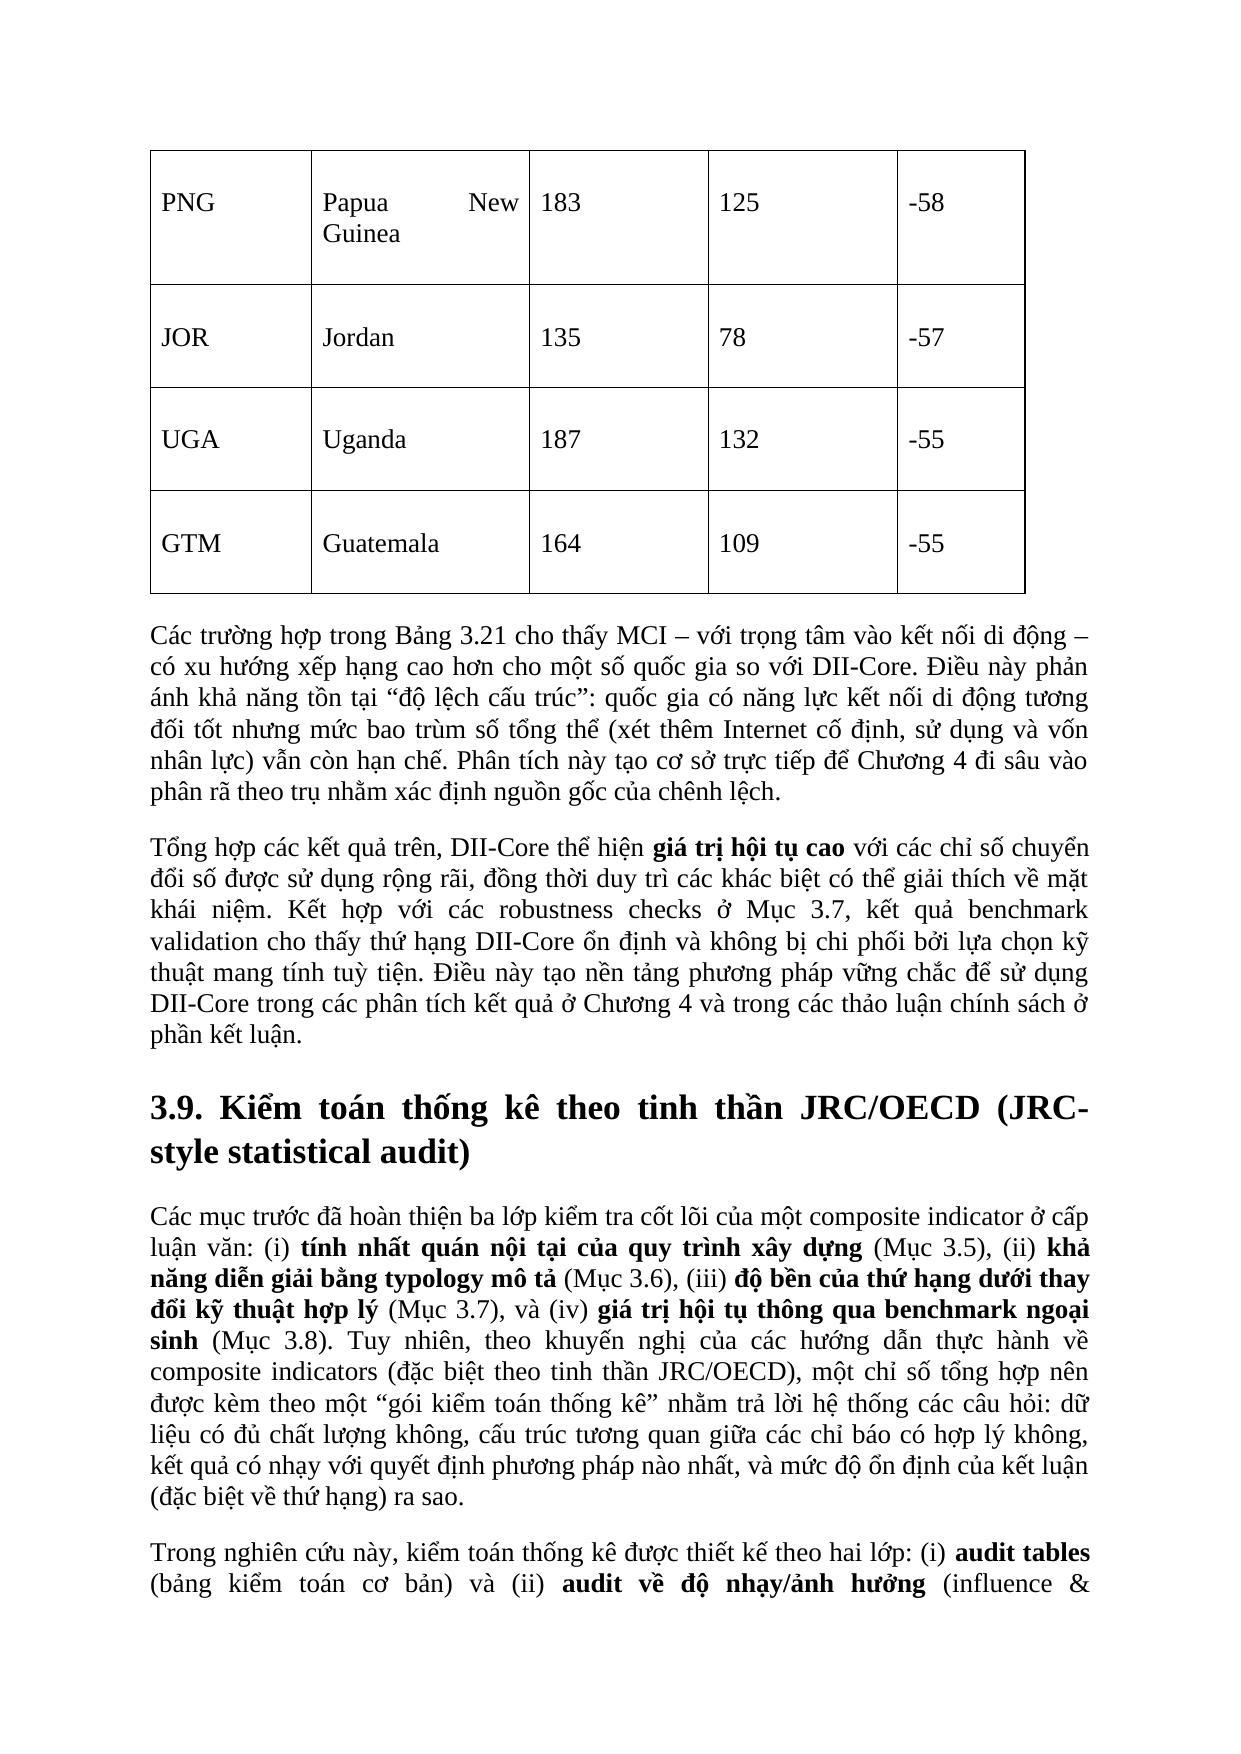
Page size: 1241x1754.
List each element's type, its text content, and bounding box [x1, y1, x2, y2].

table_cell 132 [709, 388, 897, 490]
table_cell -57 [898, 285, 1024, 387]
table_cell 125 [709, 151, 897, 284]
table_cell 109 [709, 491, 897, 593]
table_cell GTM [151, 491, 311, 593]
table_cell Papua New Guinea [312, 151, 529, 284]
table_cell Guatemala [312, 491, 529, 593]
subtitle 3.9. Kiểm toán thống kê theo tinh thần JRC/OECD (JRC-style statistical audit) [150, 1087, 1090, 1172]
text Các trường hợp trong Bảng 3.21 cho thấy MCI – với trọng tâm vào kết nối di động – có xu hướng xếp hạng cao hơn cho một số quốc gia so với DII-Core. Điều này phản ánh khả năng tồn tại “độ lệch cấu trúc”: quốc gia có năng lực kết nối di động tương đối tốt nhưng mức bao trùm số tổng thể (xét thêm Internet cố định, sử dụng và vốn nhân lực) vẫn còn hạn chế. Phân tích này tạo cơ sở trực tiếp để Chương 4 đi sâu vào phân rã theo trụ nhằm xác định nguồn gốc của chênh lệch. [150, 619, 1090, 806]
table_cell 187 [530, 388, 708, 490]
table_cell Uganda [312, 388, 529, 490]
table_cell 135 [530, 285, 708, 387]
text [150, 1536, 1090, 1598]
table_cell PNG [151, 151, 311, 284]
table_cell UGA [151, 388, 311, 490]
table_cell 183 [530, 151, 708, 284]
table_cell Jordan [312, 285, 529, 387]
table_cell 78 [709, 285, 897, 387]
table_cell JOR [151, 285, 311, 387]
table_cell -58 [898, 151, 1024, 284]
text Các mục trước đã hoàn thiện ba lớp kiểm tra cốt lõi của một composite indicator ở cấp luận văn: (i) tính nhất quán nội tại của quy trình xây dựng (Mục 3.5), (ii) khả năng diễn giải bằng typology mô tả (Mục 3.6), (iii) độ bền của thứ hạng dưới thay đổi kỹ thuật hợp lý (Mục 3.7), và (iv) giá trị hội tụ thông qua benchmark ngoại sinh (Mục 3.8). Tuy nhiên, theo khuyến nghị của các hướng dẫn thực hành về composite indicators (đặc biệt theo tinh thần JRC/OECD), một chỉ số tổng hợp nên được kèm theo một “gói kiểm toán thống kê” nhằm trả lời hệ thống các câu hỏi: dữ liệu có đủ chất lượng không, cấu trúc tương quan giữa các chỉ báo có hợp lý không, kết quả có nhạy với quyết định phương pháp nào nhất, và mức độ ổn định của kết luận (đặc biệt về thứ hạng) ra sao. [150, 1200, 1090, 1511]
table_cell -55 [898, 491, 1024, 593]
table_cell 164 [530, 491, 708, 593]
table_cell -55 [898, 388, 1024, 490]
text Tổng hợp các kết quả trên, DII-Core thể hiện giá trị hội tụ cao với các chỉ số chuyển đổi số được sử dụng rộng rãi, đồng thời duy trì các khác biệt có thể giải thích về mặt khái niệm. Kết hợp với các robustness checks ở Mục 3.7, kết quả benchmark validation cho thấy thứ hạng DII-Core ổn định và không bị chi phối bởi lựa chọn kỹ thuật mang tính tuỳ tiện. Điều này tạo nền tảng phương pháp vững chắc để sử dụng DII-Core trong các phân tích kết quả ở Chương 4 và trong các thảo luận chính sách ở phần kết luận. [150, 831, 1090, 1049]
